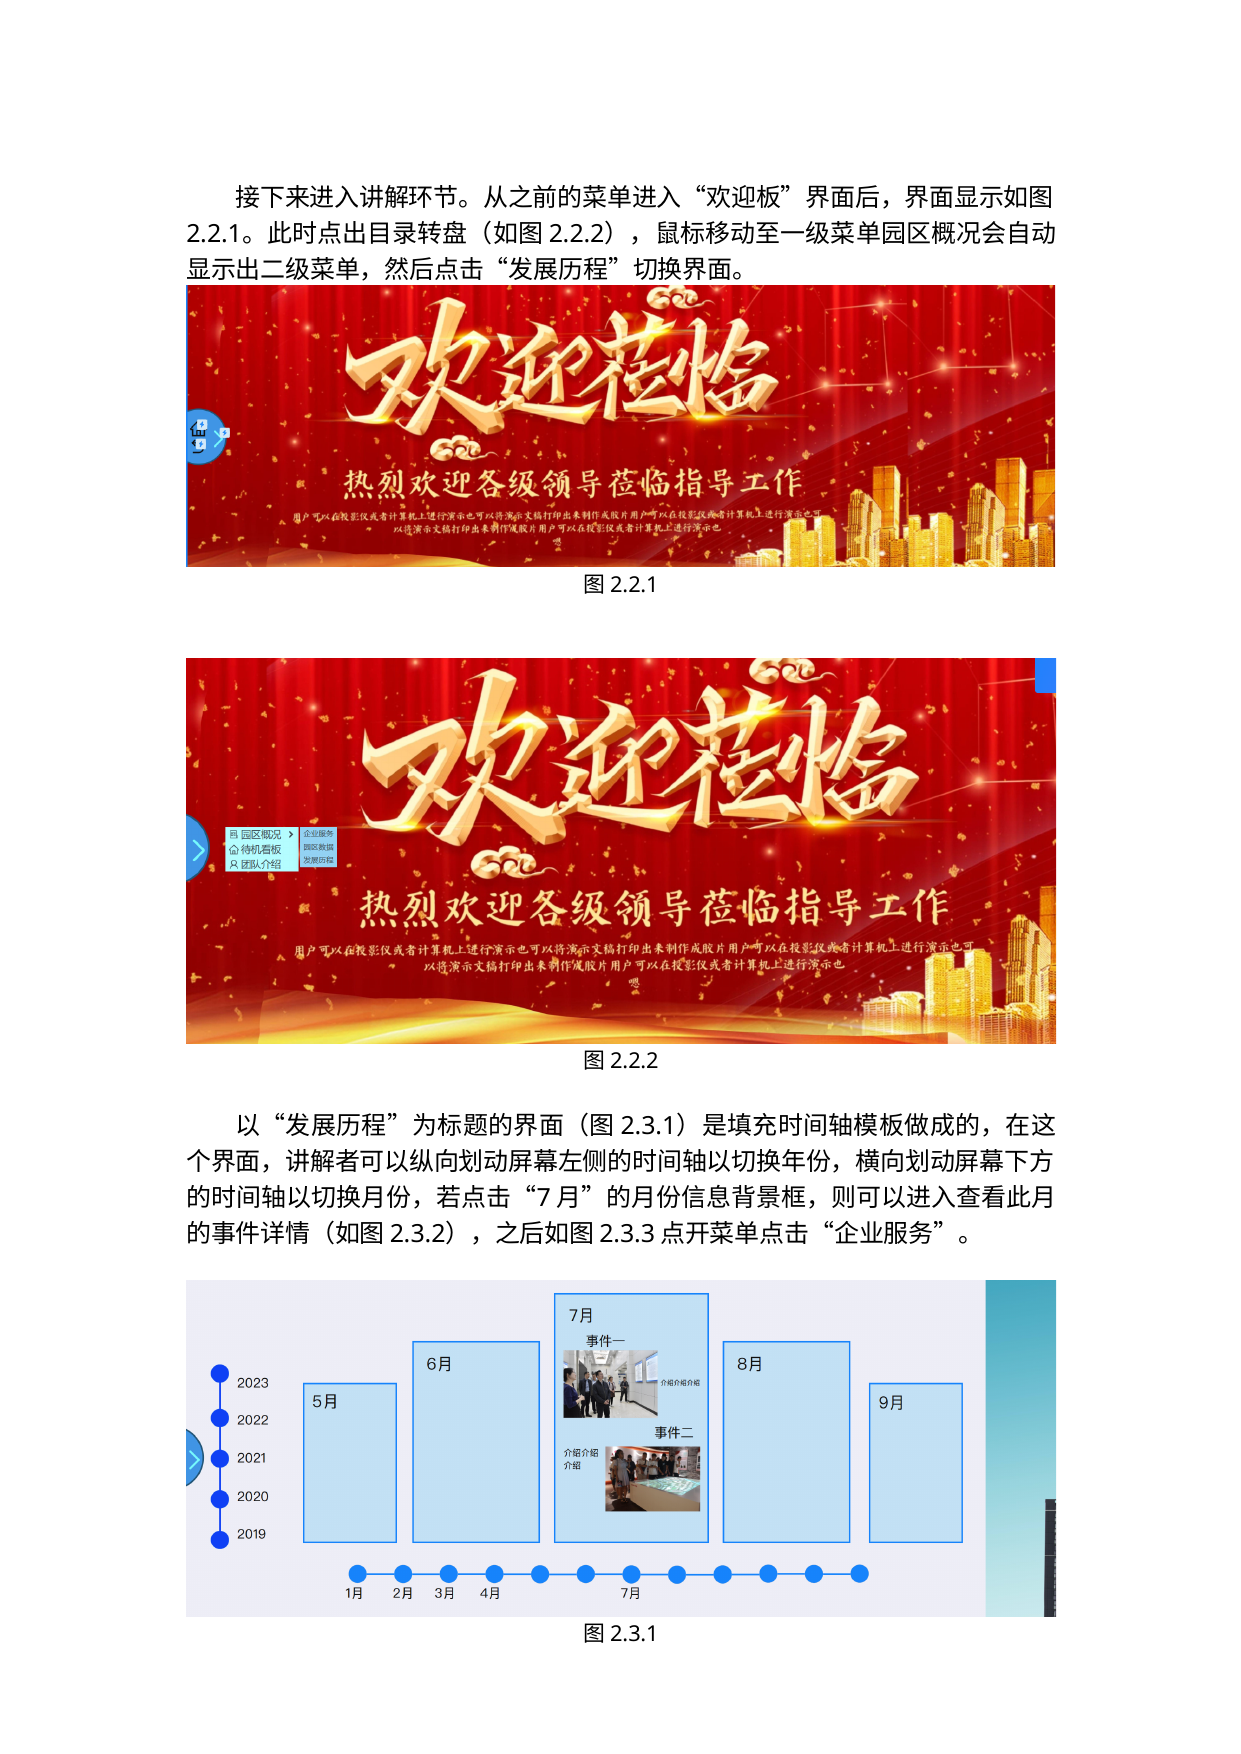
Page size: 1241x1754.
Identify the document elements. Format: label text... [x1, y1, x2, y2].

picture [186, 1280, 1057, 1617]
picture [186, 658, 1057, 1044]
text 接下来进入讲解环节。从之前的菜单进入“欢迎板”界面后，界面显示如图2.2.1。此时点出目录转盘（如图2.2.2），鼠标移动至一级菜单园区概况会自动显示出二级菜单，然后点击“发展历程”切换界面。 [186, 177, 1056, 285]
text 以“发展历程”为标题的界面（图2.3.1）是填充时间轴模板做成的，在这个界面，讲解者可以纵向划动屏幕左侧的时间轴以切换年份，横向划动屏幕下方的时间轴以切换月份，若点击“7月”的月份信息背景框，则可以进入查看此月的事件详情（如图2.3.2），之后如图2.3.3点开菜单点击“企业服务”。 [186, 1105, 1056, 1250]
text 图2.2.2 [186, 1044, 1056, 1075]
text 图2.3.1 [186, 1617, 1056, 1648]
picture [186, 285, 1056, 567]
text 图2.2.1 [186, 567, 1056, 599]
